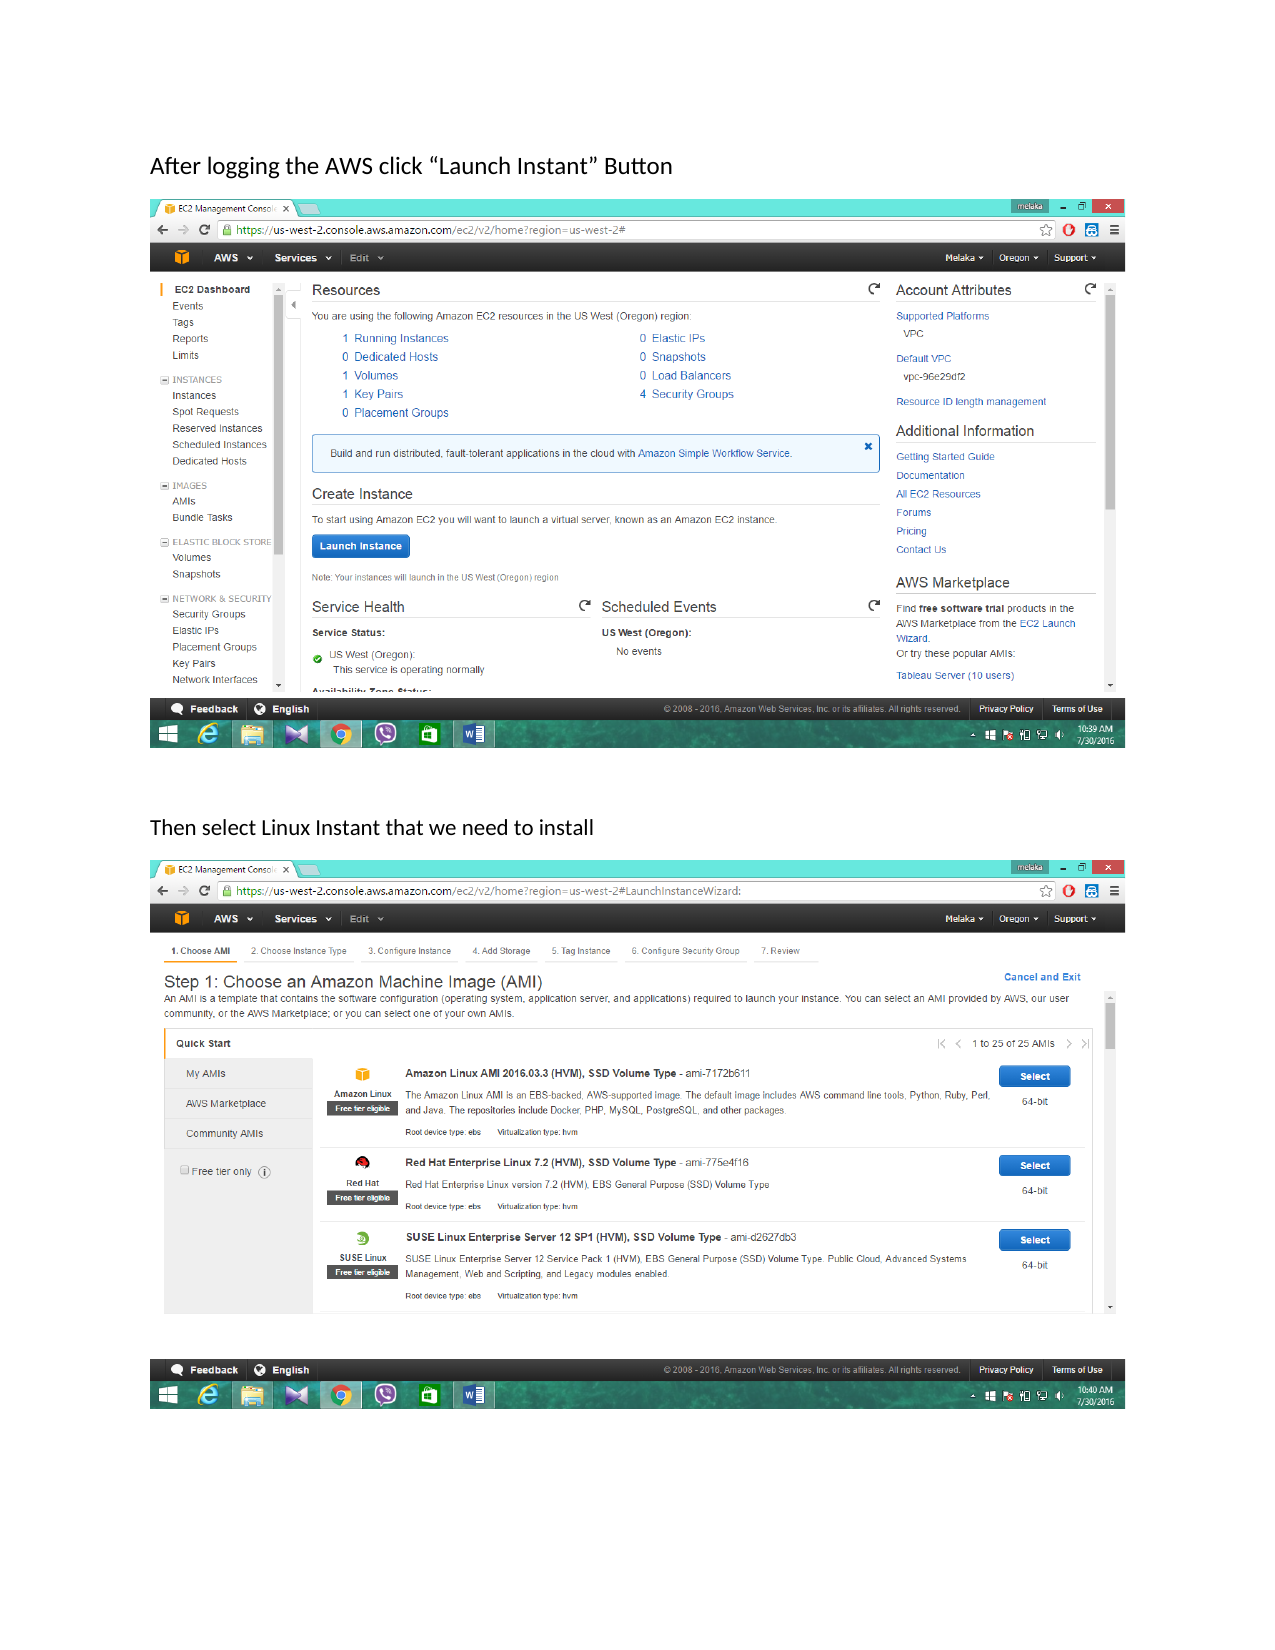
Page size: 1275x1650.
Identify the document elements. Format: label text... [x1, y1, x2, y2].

picture [150, 860, 1125, 1409]
text Then select Linux Instant that we need to install [150, 813, 1125, 841]
text After logging the AWS click “Launch Instant” Button [150, 150, 1125, 181]
picture [150, 199, 1125, 748]
